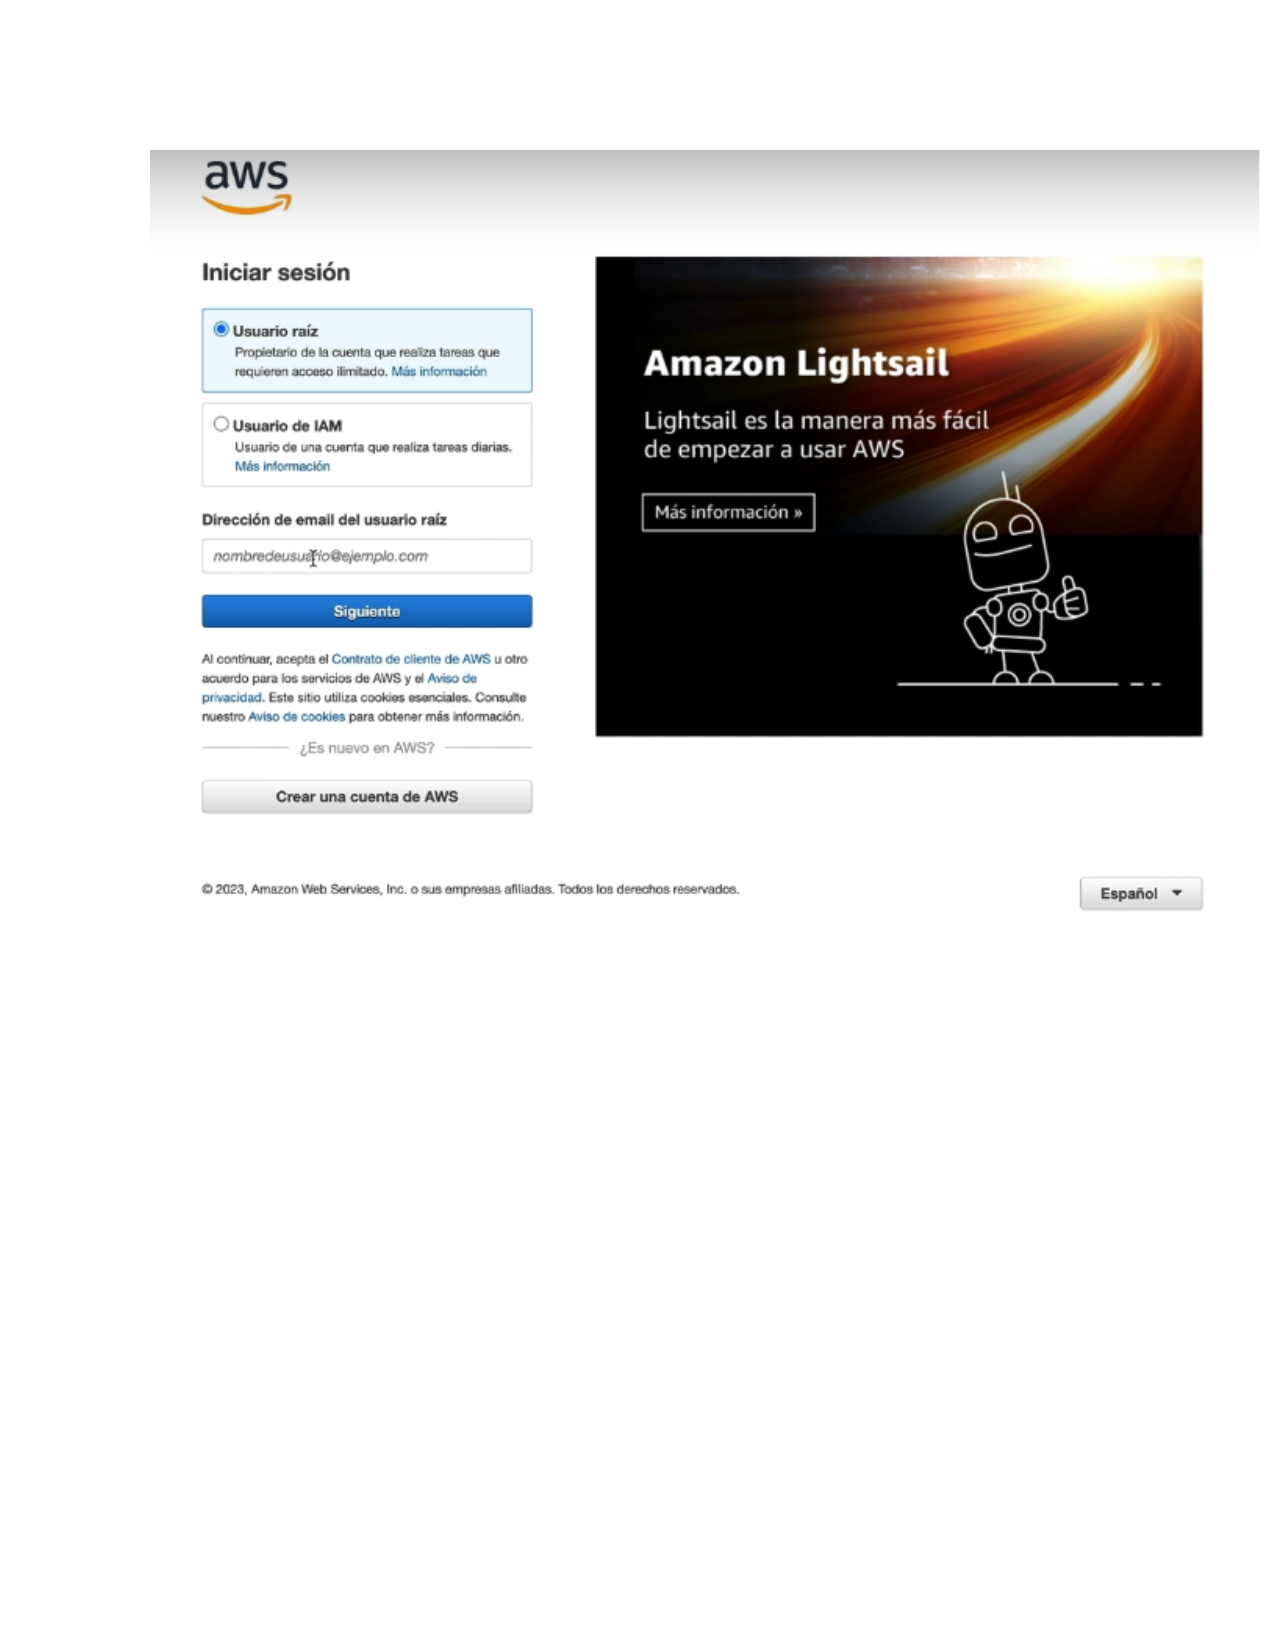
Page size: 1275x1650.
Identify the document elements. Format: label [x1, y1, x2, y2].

picture [150, 150, 1260, 999]
